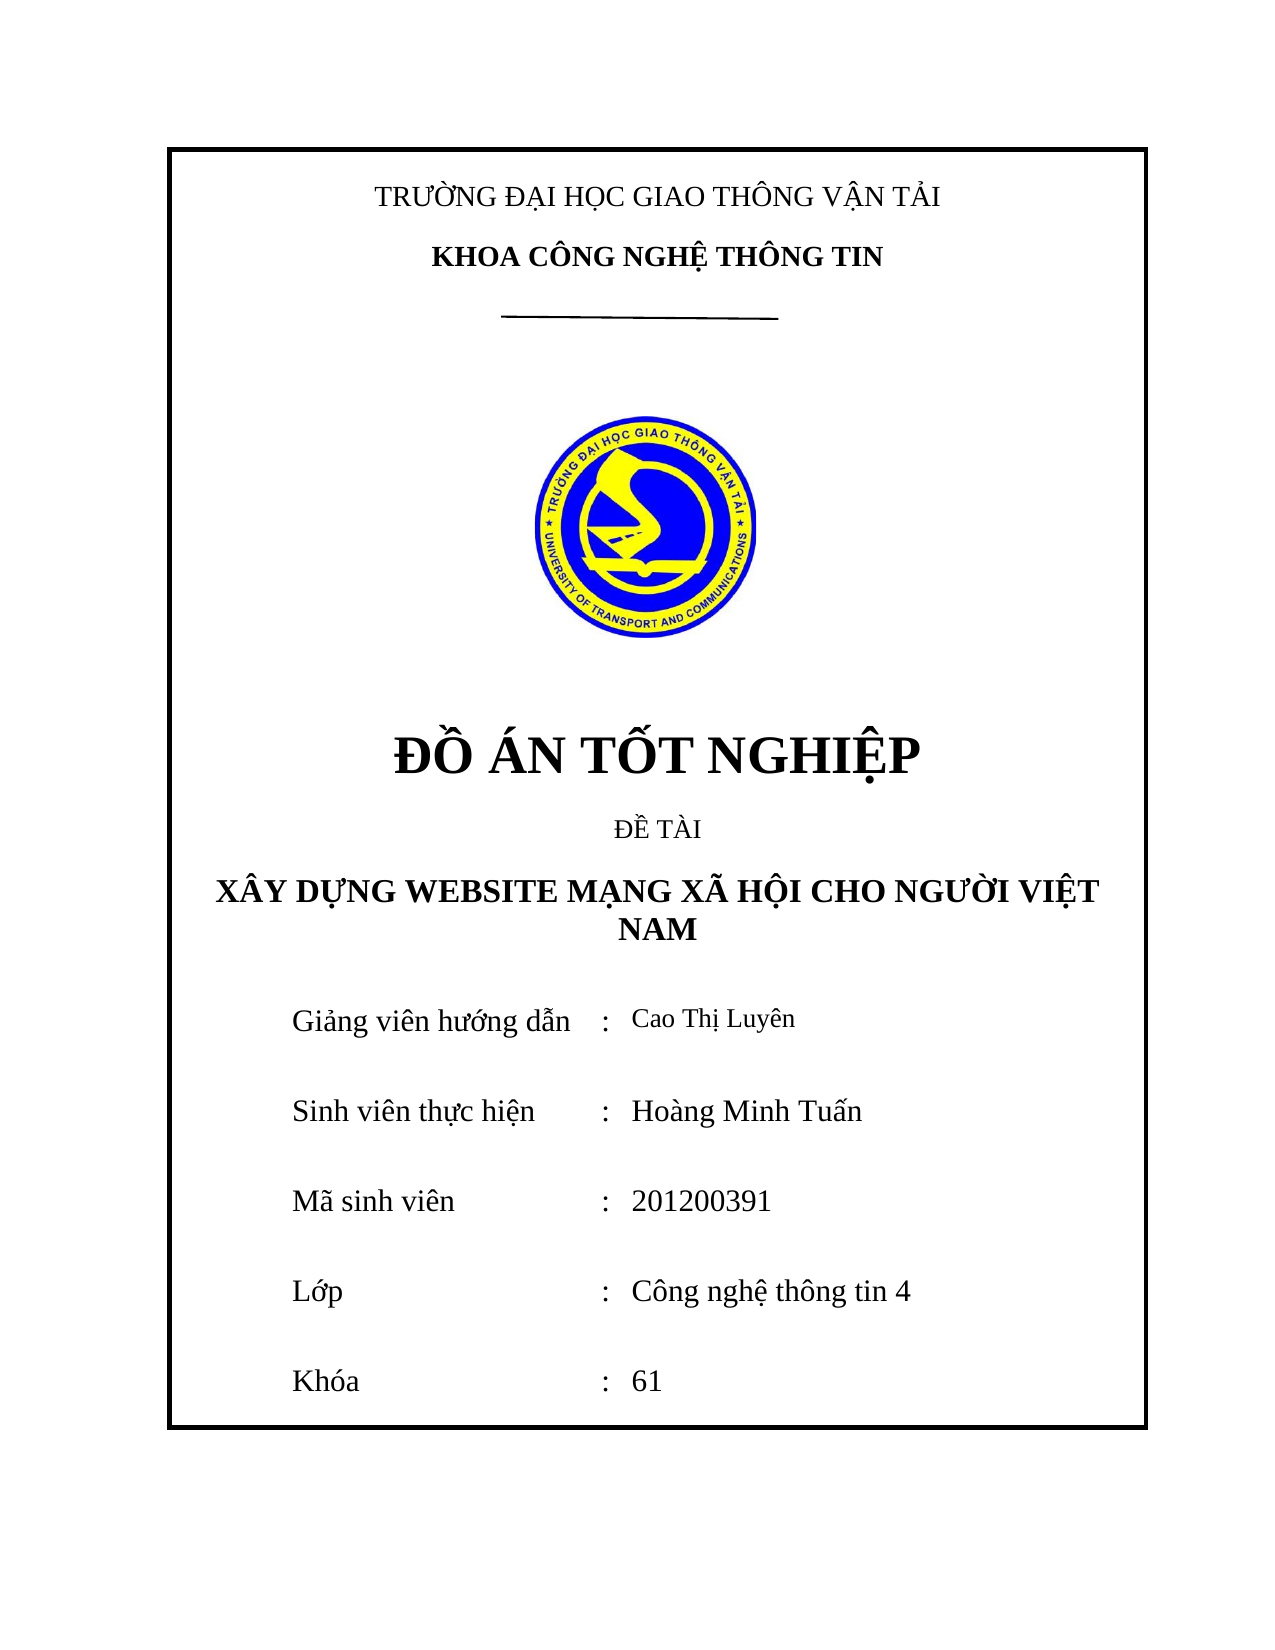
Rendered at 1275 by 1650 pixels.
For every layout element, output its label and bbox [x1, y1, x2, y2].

picture [534, 416, 757, 638]
table_header [172, 152, 1144, 1425]
